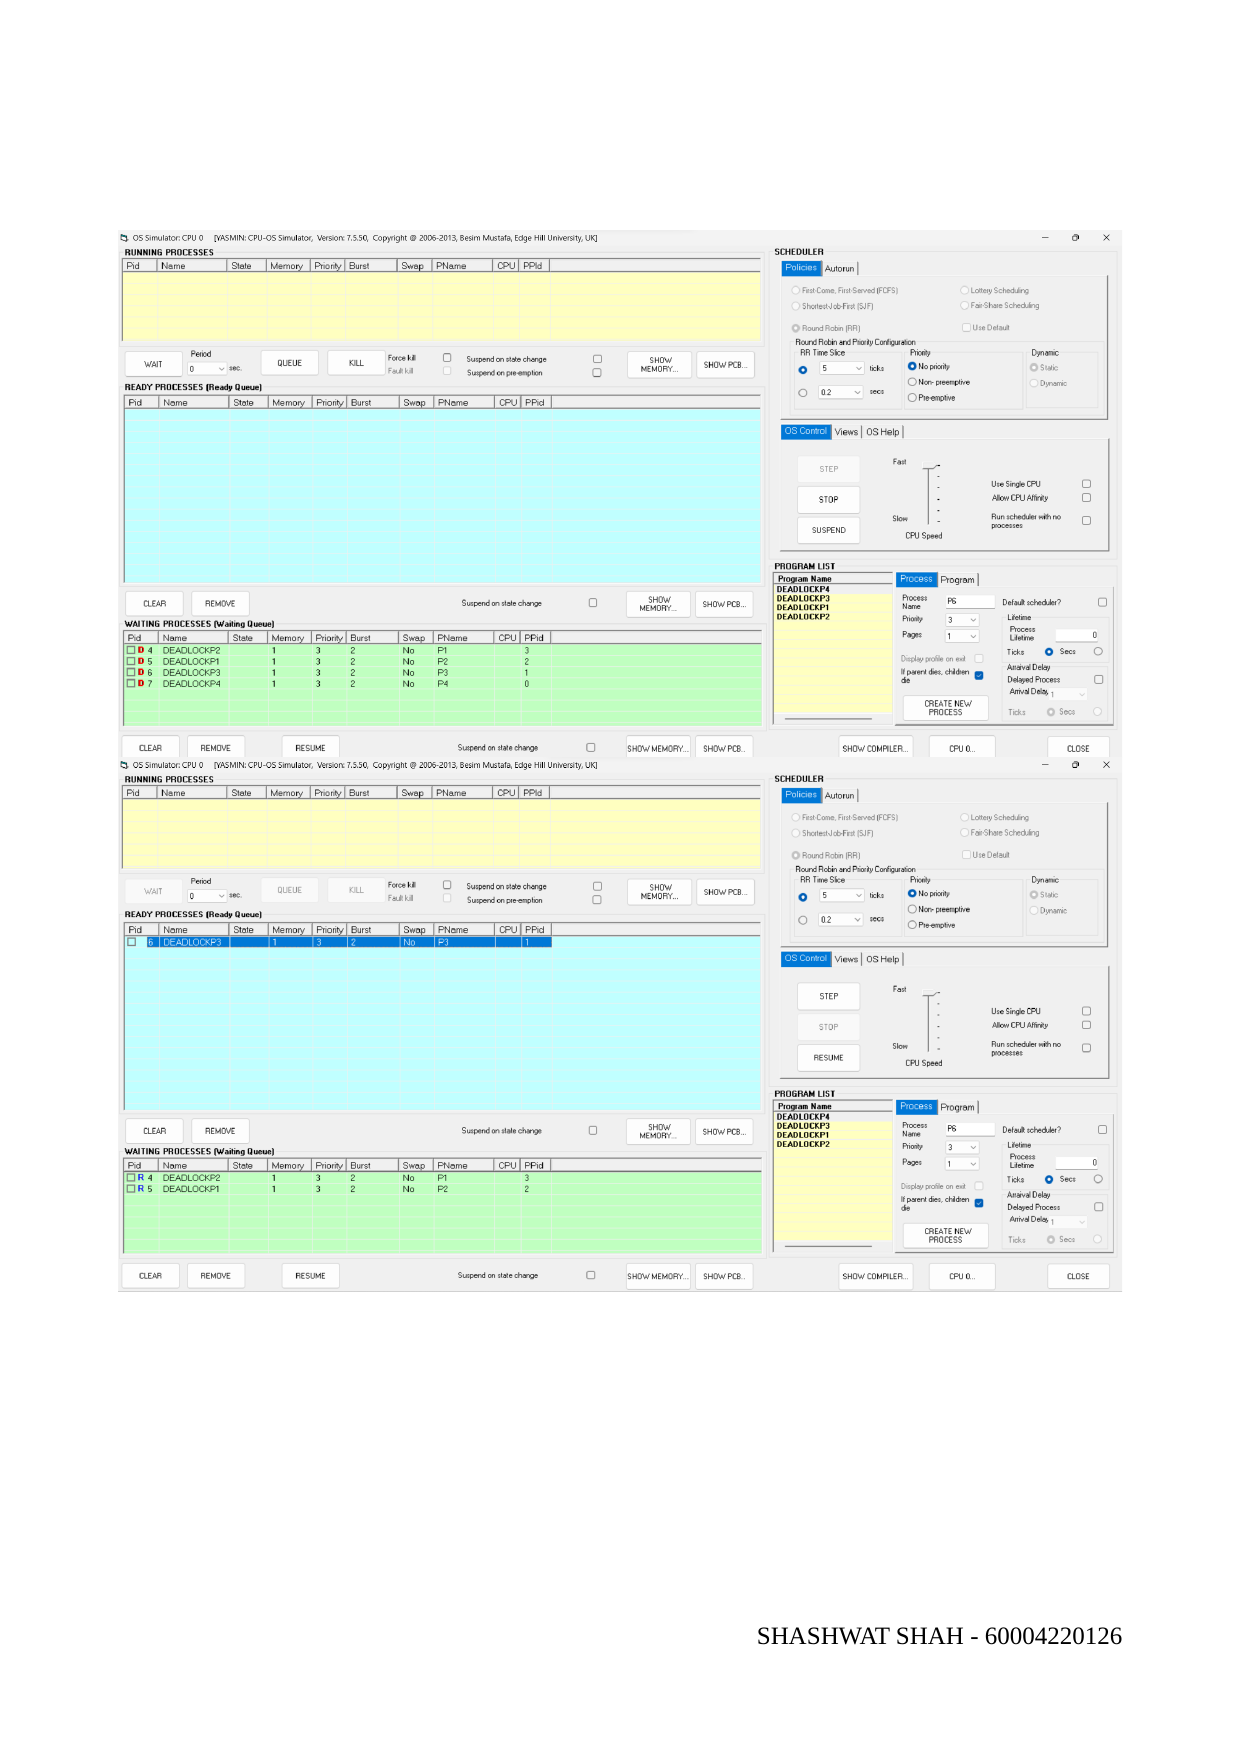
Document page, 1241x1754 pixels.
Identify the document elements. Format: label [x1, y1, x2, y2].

picture [118, 230, 1123, 1292]
